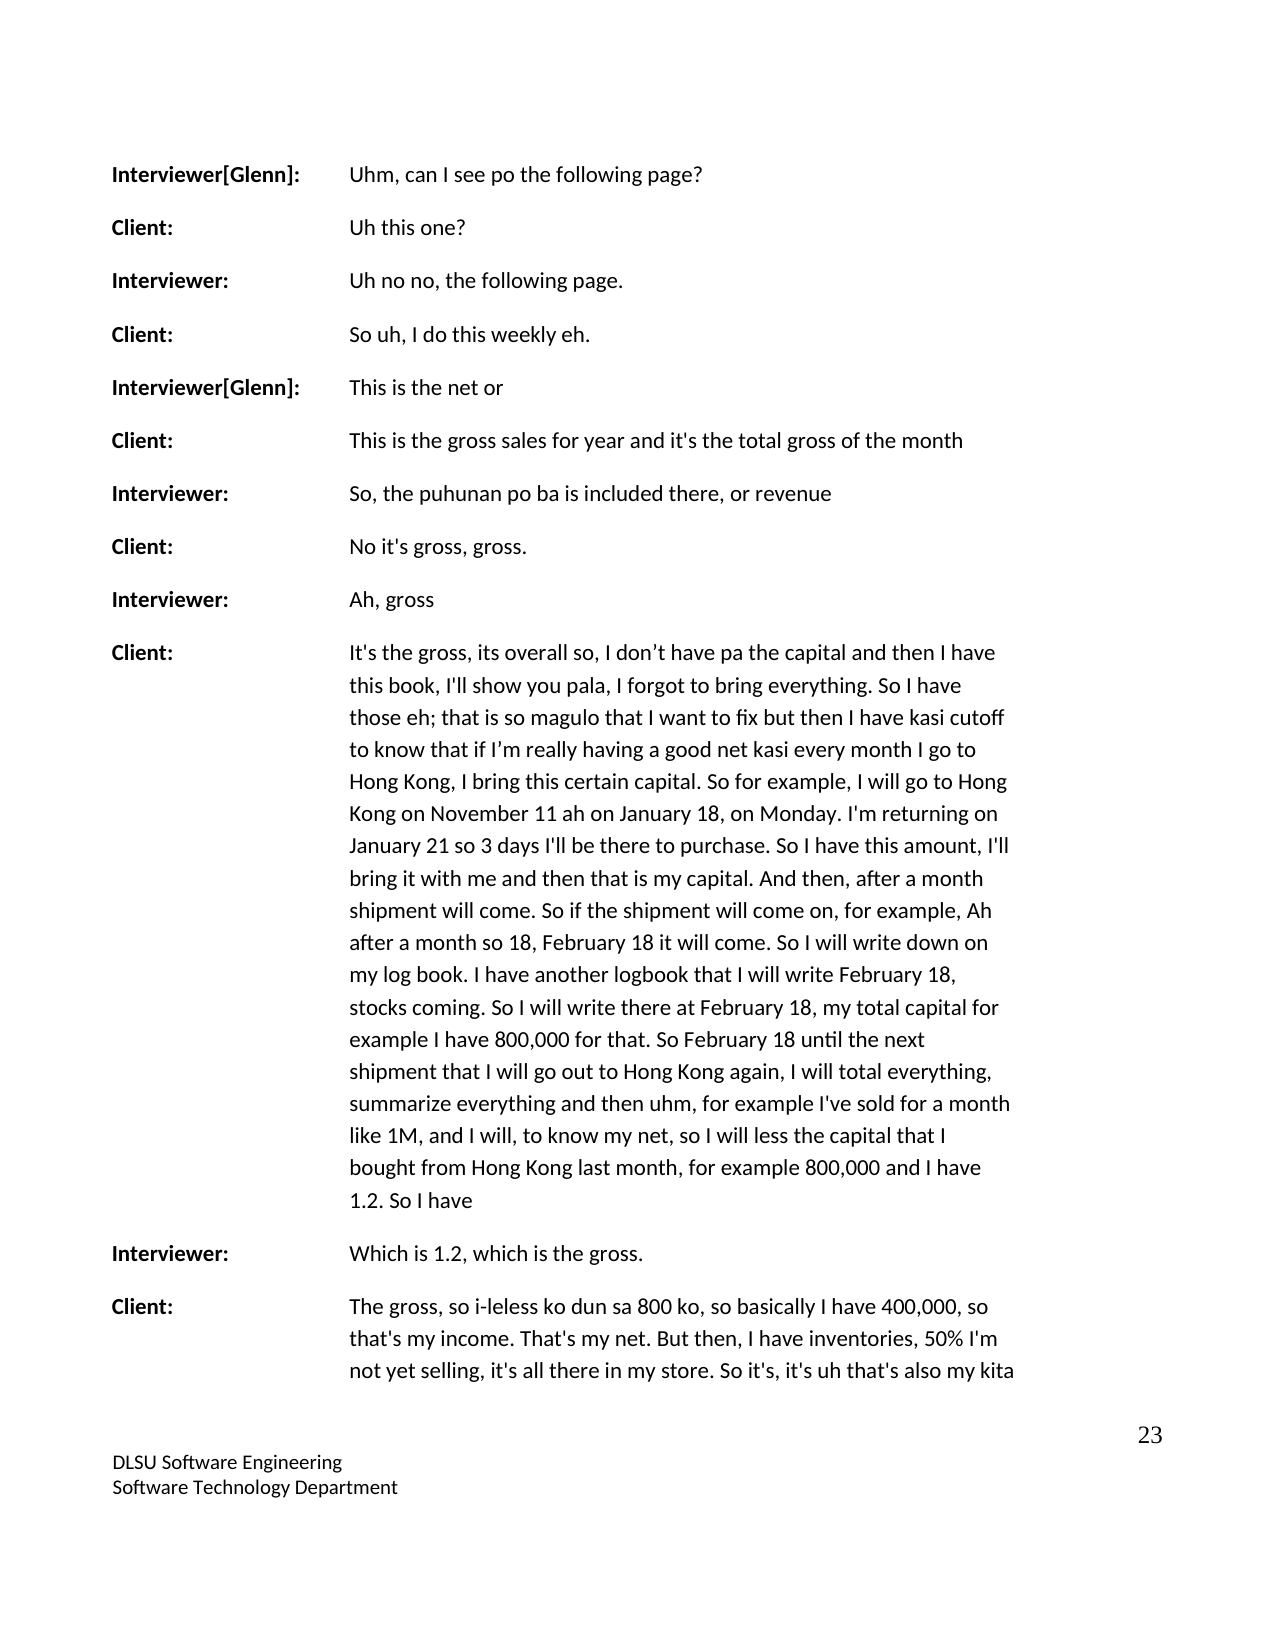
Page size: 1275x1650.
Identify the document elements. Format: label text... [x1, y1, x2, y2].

table_cell Which is 1.2, which is the gross. [339, 1229, 1028, 1282]
table_cell Uh this one? [339, 203, 1028, 256]
table_cell Client: [101, 416, 339, 469]
table_cell So, the puhunan po ba is included there, or revenue [339, 469, 1028, 522]
table_cell This is the net or [339, 363, 1028, 416]
table_cell Interviewer: [101, 256, 339, 309]
table_cell Interviewer: [101, 575, 339, 628]
table_cell Uhm, can I see po the following page? [339, 150, 1028, 203]
table_cell Interviewer: [101, 1229, 339, 1282]
table_cell Client: [101, 309, 339, 362]
table_cell Ah, gross [339, 575, 1028, 628]
table_cell Client: [101, 1282, 339, 1395]
table_cell Client: [101, 203, 339, 256]
table_cell Interviewer[Glenn]: [101, 363, 339, 416]
table_cell So uh, I do this weekly eh. [339, 309, 1028, 362]
table_cell Interviewer: [101, 469, 339, 522]
table_cell Client: [101, 628, 339, 1228]
table_cell No it's gross, gross. [339, 522, 1028, 575]
table_cell This is the gross sales for year and it's the total gross of the month [339, 416, 1028, 469]
table_cell Client: [101, 522, 339, 575]
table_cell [339, 1282, 1028, 1395]
table_cell It's the gross, its overall so, I don’t have pa the capital and then I have this book, I'll show you pala, I forgot to bring everything. So I have those eh; that is so magulo that I want to fix but then I have kasi cutoff to know that if I’m really having a good net kasi every month I go to Hong Kong, I bring this certain capital. So for example, I will go to Hong Kong on November 11 ah on January 18, on Monday. I'm returning on January 21 so 3 days I'll be there to purchase. So I have this amount, I'll bring it with me and then that is my capital. And then, after a month shipment will come. So if the shipment will come on, for example, Ah after a month so 18, February 18 it will come. So I will write down on my log book. I have another logbook that I will write February 18, stocks coming. So I will write there at February 18, my total capital for example I have 800,000 for that. So February 18 until the next shipment that I will go out to Hong Kong again, I will total everything, summarize everything and then uhm, for example I've sold for a month like 1M, and I will, to know my net, so I will less the capital that I bought from Hong Kong last month, for example 800,000 and I have 1.2. So I have [339, 628, 1028, 1228]
table_cell Interviewer[Glenn]: [101, 150, 339, 203]
table_cell Uh no no, the following page. [339, 256, 1028, 309]
